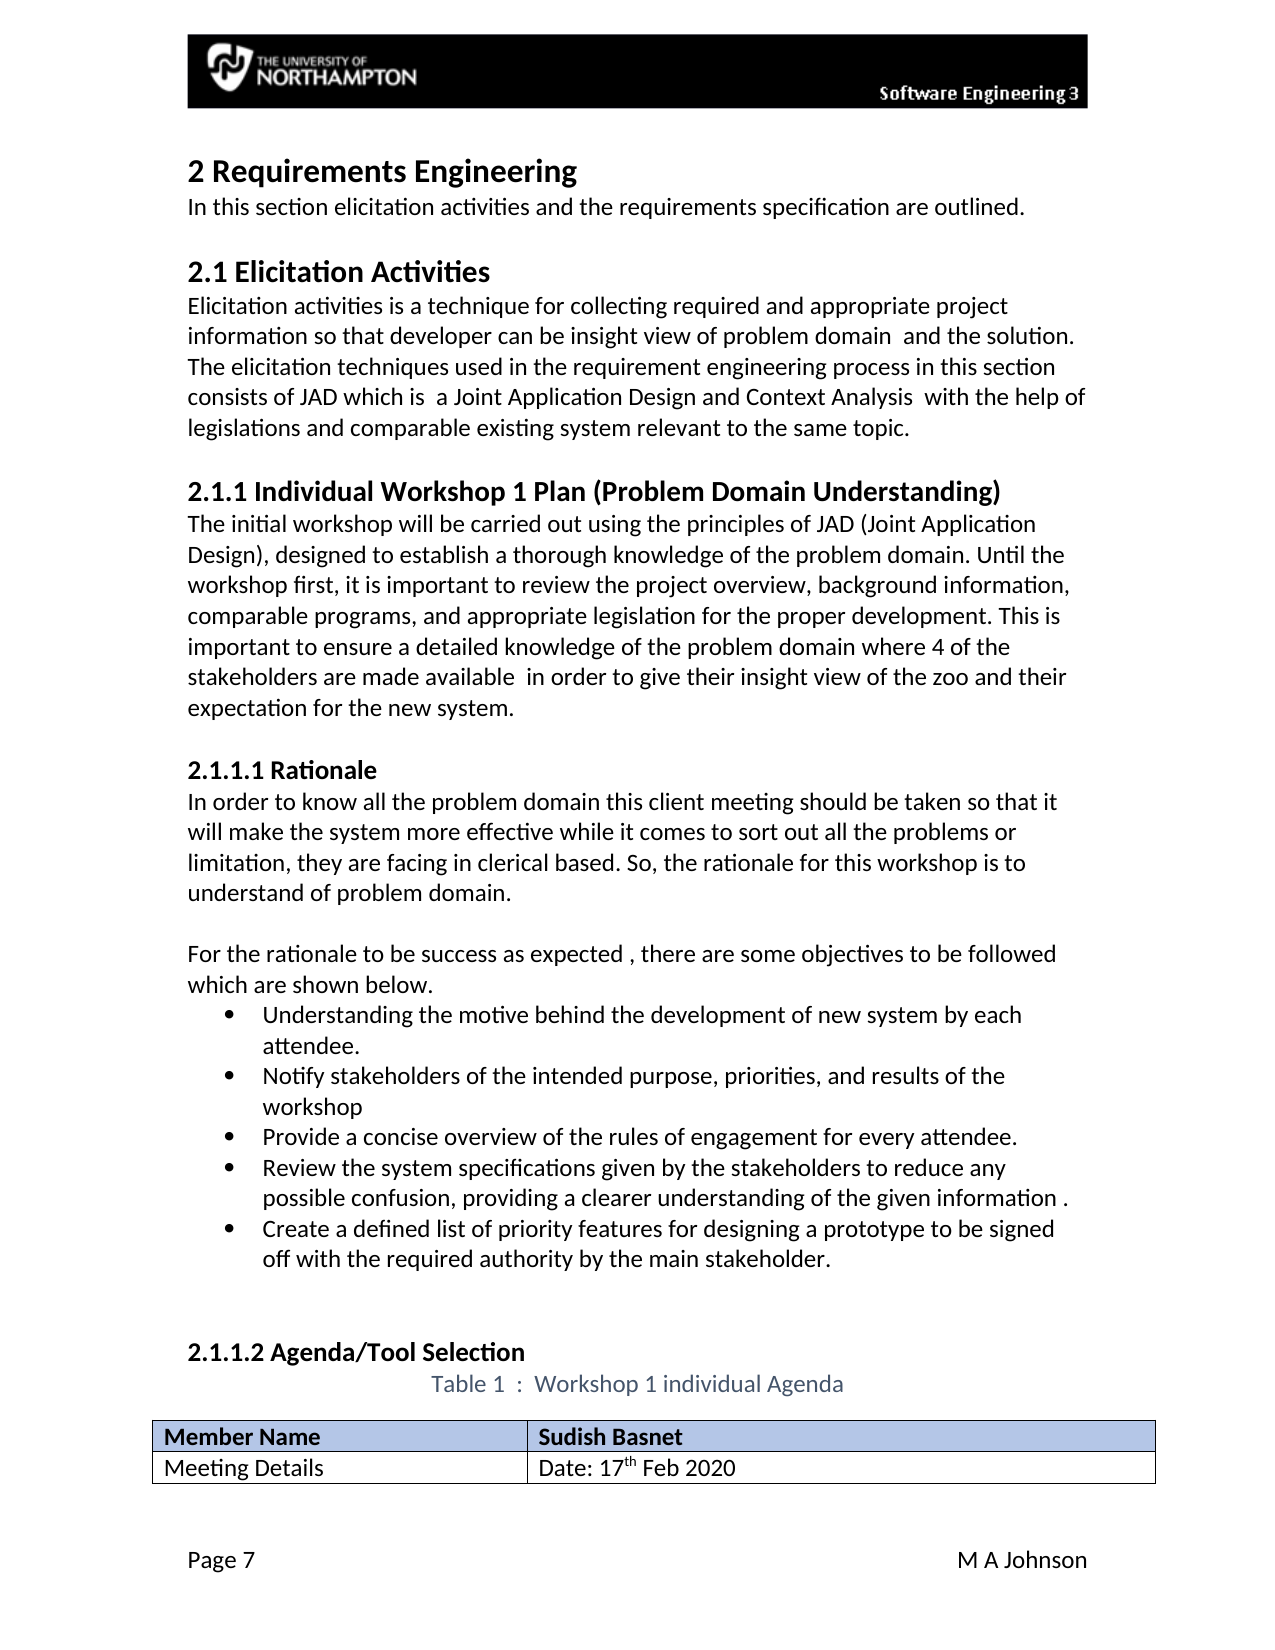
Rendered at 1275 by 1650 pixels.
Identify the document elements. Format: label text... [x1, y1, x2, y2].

subtitle 2.1.1 Individual Workshop 1 Plan (Problem Domain Understanding) [187, 473, 1087, 509]
text Table 1 : Workshop 1 individual Agenda [187, 1368, 1087, 1399]
text Elicitation activities is a technique for collecting required and appropriate project information so that developer can be insight view of problem domain and the solution. The elicitation techniques used in the requirement engineering process in this section consists of JAD which is a Joint Application Design and Context Analysis with the help of legislations and comparable existing system relevant to the same topic. [187, 290, 1087, 442]
subtitle 2.1.1.1 Rationale [187, 753, 1087, 786]
list Review the system specifications given by the stakeholders to reduce any possible confusion, providing a clearer understanding of the given information . [225, 1152, 1087, 1213]
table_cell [528, 1452, 1155, 1483]
list Provide a concise overview of the rules of engagement for every attendee. [225, 1122, 1087, 1152]
table_header Sudish Basnet [528, 1421, 1155, 1451]
subtitle 2.1 Elicitation Activities [187, 252, 1087, 290]
subtitle 2.1.1.2 Agenda/Tool Selection [187, 1335, 1087, 1368]
table_cell Meeting Details [153, 1452, 527, 1483]
text In this section elicitation activities and the requirements specification are outlined. [187, 191, 1087, 221]
picture [187, 26, 1088, 117]
list Understanding the motive behind the development of new system by each attendee. [225, 999, 1087, 1061]
list Notify stakeholders of the intended purpose, priorities, and results of the workshop [225, 1061, 1087, 1122]
list Create a defined list of priority features for designing a prototype to be signed off with the required authority by the main stakeholder. [225, 1213, 1087, 1274]
text The initial workshop will be carried out using the principles of JAD (Joint Application Design), designed to establish a thorough knowledge of the problem domain. Until the workshop first, it is important to review the project overview, background information, comparable programs, and appropriate legislation for the proper development. This is important to ensure a detailed knowledge of the problem domain where 4 of the stakeholders are made available in order to give their insight view of the zoo and their expectation for the new system. [187, 509, 1087, 722]
text For the rationale to be success as expected , there are some objectives to be followed which are shown below. [187, 938, 1087, 999]
subtitle 2 Requirements Engineering [187, 150, 1087, 191]
table_header Member Name [153, 1421, 527, 1451]
text In order to know all the problem domain this client meeting should be taken so that it will make the system more effective while it comes to sort out all the problems or limitation, they are facing in clerical based. So, the rationale for this workshop is to understand of problem domain. [187, 786, 1087, 908]
